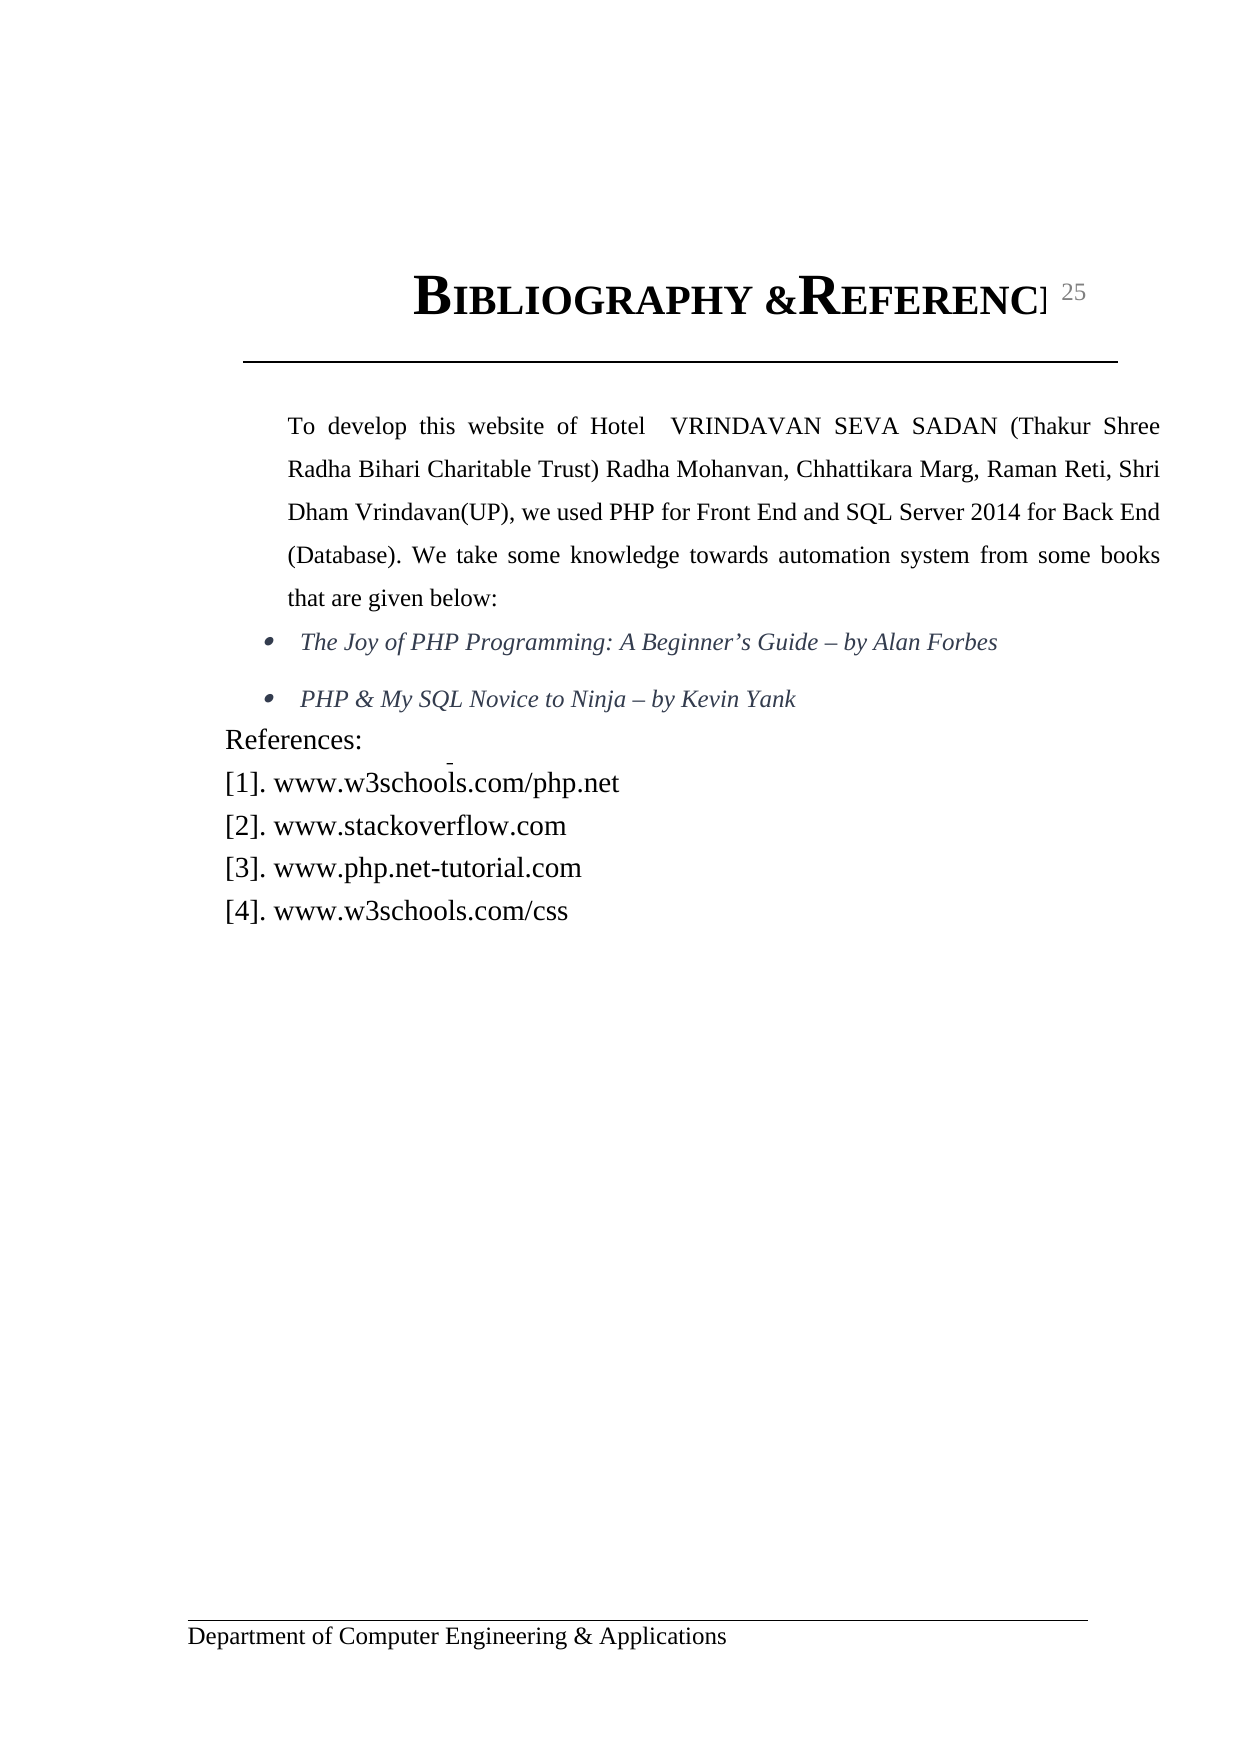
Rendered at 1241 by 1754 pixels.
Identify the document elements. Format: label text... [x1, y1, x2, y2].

subtitle [3]. www.php.net-tutorial.com [225, 851, 1161, 884]
subtitle The Joy of PHP Programming: A Beginner’s Guide – by Alan Forbes [262, 627, 1161, 655]
subtitle [2]. www.stackoverflow.com [225, 808, 1161, 841]
list To develop this website of Hotel VRINDAVAN SEVA SADAN (Thakur Shree Radha Bihari Charitable Trust) Radha Mohanvan, Chhattikara Marg, Raman Reti, Shri Dham Vrindavan(UP), we used PHP for Front End and SQL Server 2014 for Back End (Database). We take some knowledge towards automation system from some books that are given below: [287, 411, 1161, 612]
subtitle References: [225, 722, 1161, 756]
subtitle PHP & My SQL Novice to Ninja – by Kevin Yank [262, 684, 1161, 713]
subtitle [1]. www.w3schools.com/php.net [225, 765, 1161, 798]
subtitle [4]. www.w3schools.com/css [225, 893, 1161, 927]
text BIBLIOGRAPHY &REFERENCES [225, 260, 1091, 327]
